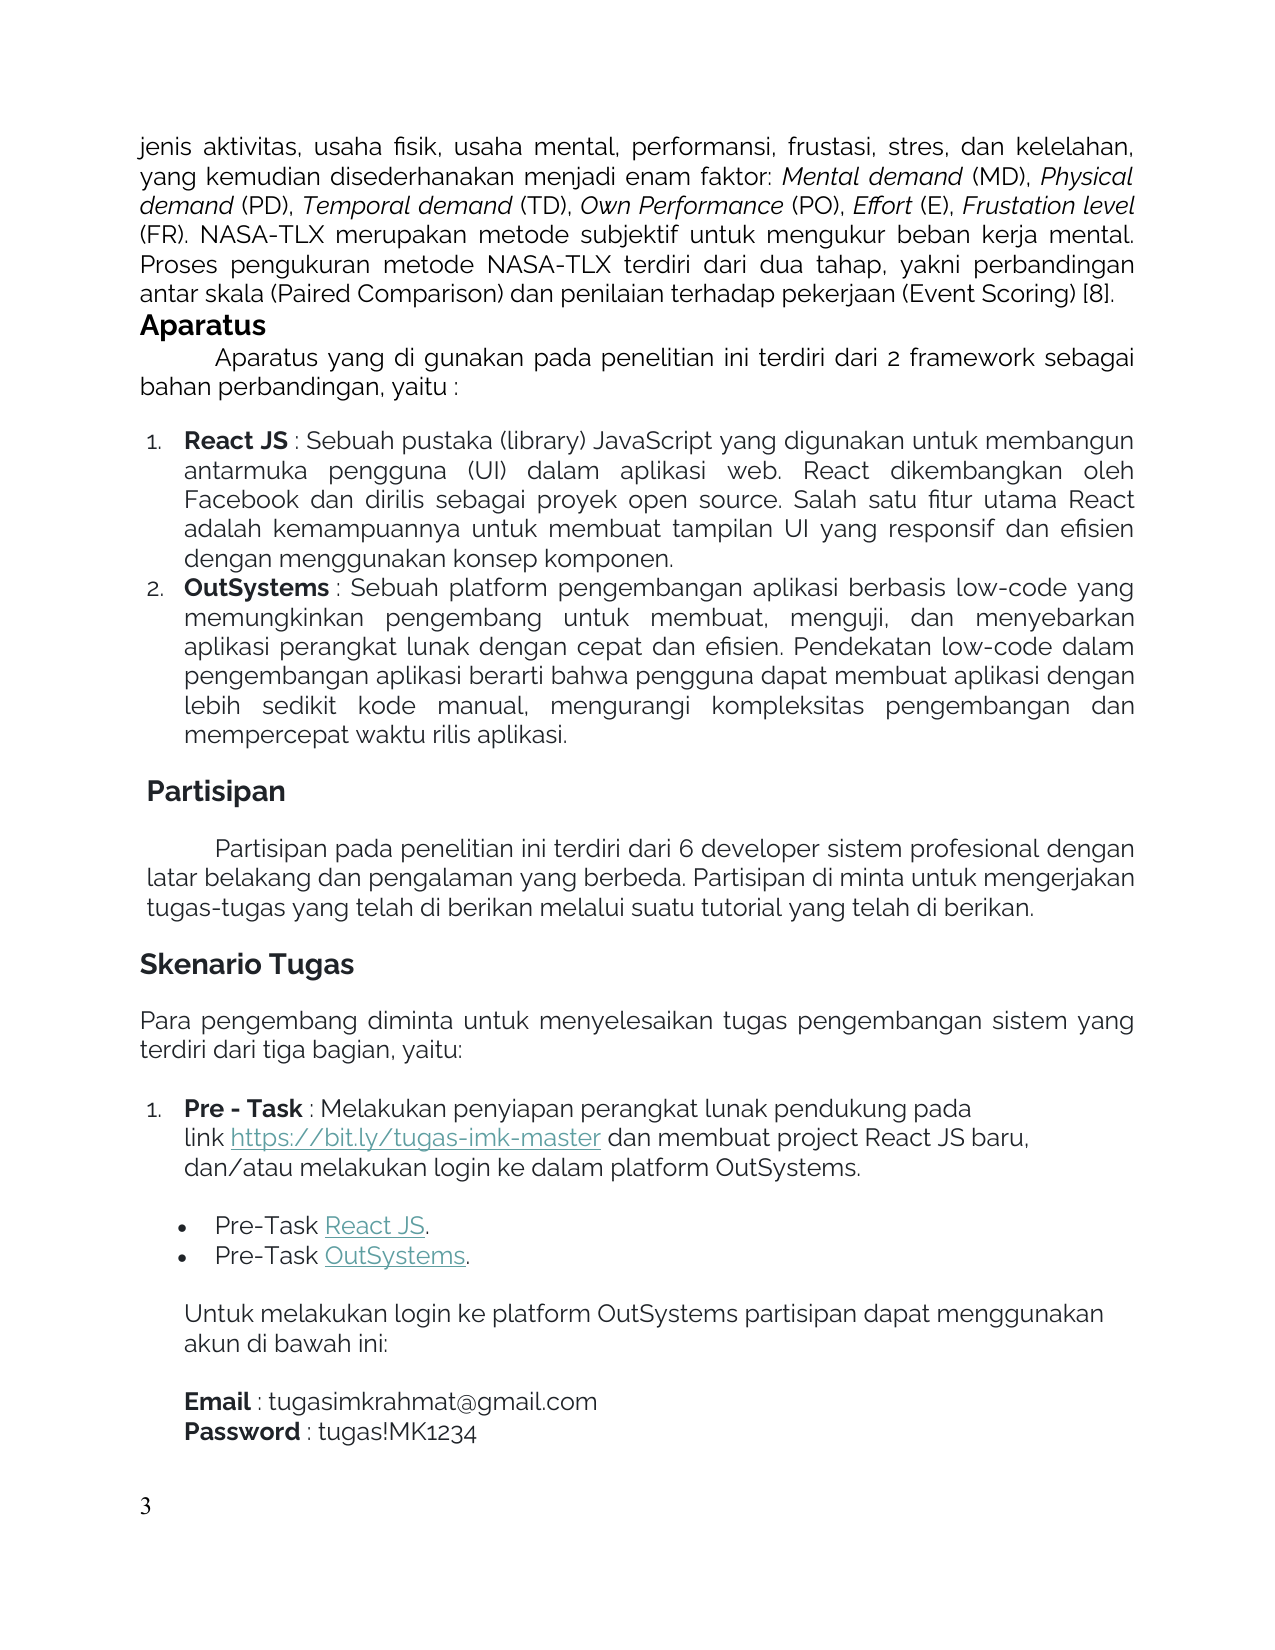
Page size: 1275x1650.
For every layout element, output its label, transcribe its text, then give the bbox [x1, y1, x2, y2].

text Skenario Tugas [139, 947, 1136, 981]
list Pre-Task OutSystems. [177, 1241, 1136, 1270]
list React JS : Sebuah pustaka (library) JavaScript yang digunakan untuk membangun antarmuka pengguna (UI) dalam aplikasi web. React dikembangkan oleh Facebook dan dirilis sebagai proyek open source. Salah satu fitur utama React adalah kemampuannya untuk membuat tampilan UI yang responsif dan efisien dengan menggunakan konsep komponen. [146, 426, 1136, 573]
text Email : tugasimkrahmat@gmail.com [184, 1387, 1136, 1416]
text Partisipan pada penelitian ini terdiri dari 6 developer sistem profesional dengan latar belakang dan pengalaman yang berbeda. Partisipan di minta untuk mengerjakan tugas-tugas yang telah di berikan melalui suatu tutorial yang telah di berikan. [146, 834, 1136, 922]
list Pre - Task : Melakukan penyiapan perangkat lunak pendukung pada link https://bit.ly/tugas-imk-master dan membuat project React JS baru, dan/atau melakukan login ke dalam platform OutSystems. [146, 1094, 1136, 1182]
text Aparatus [139, 308, 1136, 342]
text Partisipan [146, 774, 1136, 809]
text Untuk melakukan login ke platform OutSystems partisipan dapat menggunakan akun di bawah ini: [184, 1299, 1136, 1358]
list Pre-Task React JS. [177, 1211, 1136, 1241]
text Para pengembang diminta untuk menyelesaikan tugas pengembangan sistem yang terdiri dari tiga bagian, yaitu: [139, 1006, 1136, 1065]
text Password : tugas!MK1234 [184, 1416, 1136, 1446]
text Aparatus yang di gunakan pada penelitian ini terdiri dari 2 framework sebagai bahan perbandingan, yaitu : [139, 342, 1136, 401]
list OutSystems : Sebuah platform pengembangan aplikasi berbasis low-code yang memungkinkan pengembang untuk membuat, menguji, dan menyebarkan aplikasi perangkat lunak dengan cepat dan efisien. Pendekatan low-code dalam pengembangan aplikasi berarti bahwa pengguna dapat membuat aplikasi dengan lebih sedikit kode manual, mengurangi kompleksitas pengembangan dan mempercepat waktu rilis aplikasi. [146, 573, 1136, 749]
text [139, 132, 1136, 308]
